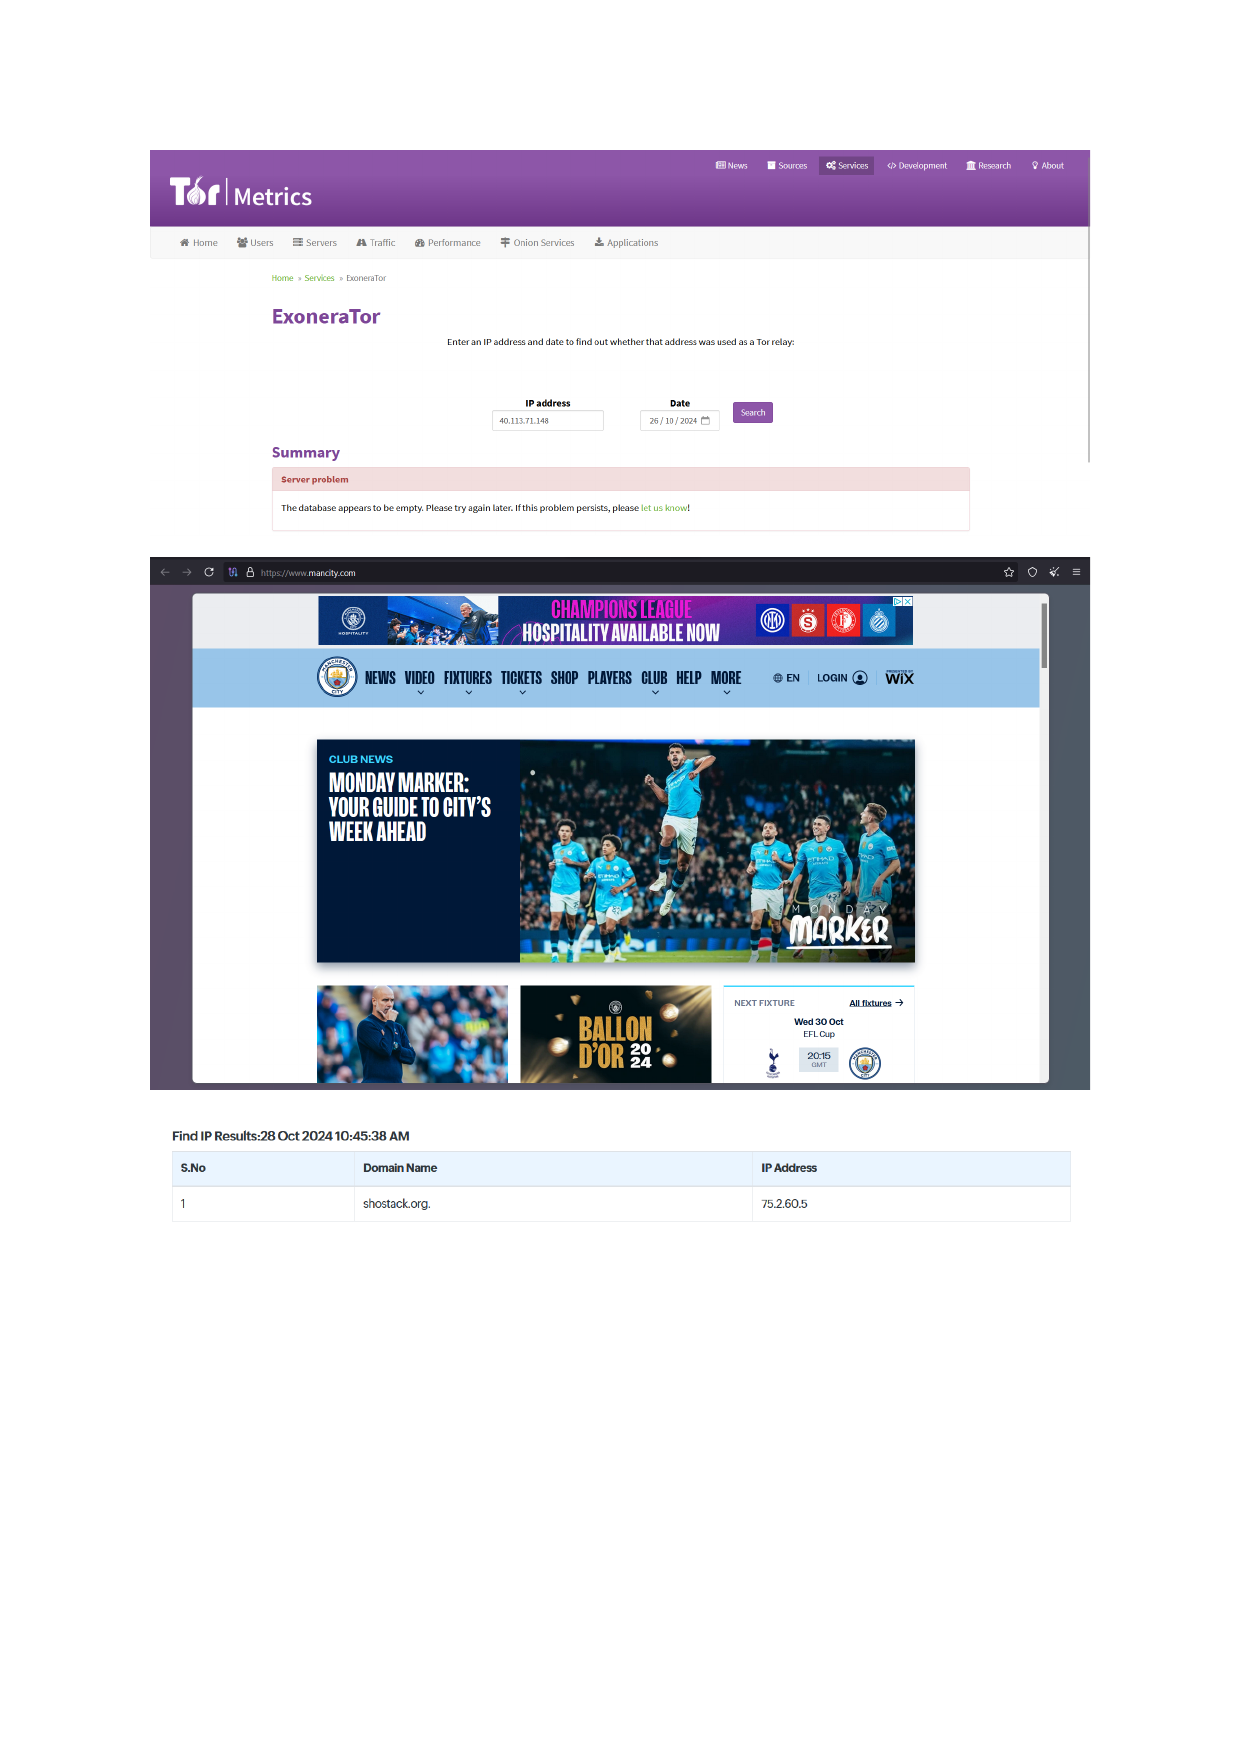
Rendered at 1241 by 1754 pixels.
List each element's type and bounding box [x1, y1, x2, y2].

picture [150, 150, 1091, 536]
picture [150, 1111, 1091, 1240]
picture [150, 557, 1091, 1090]
